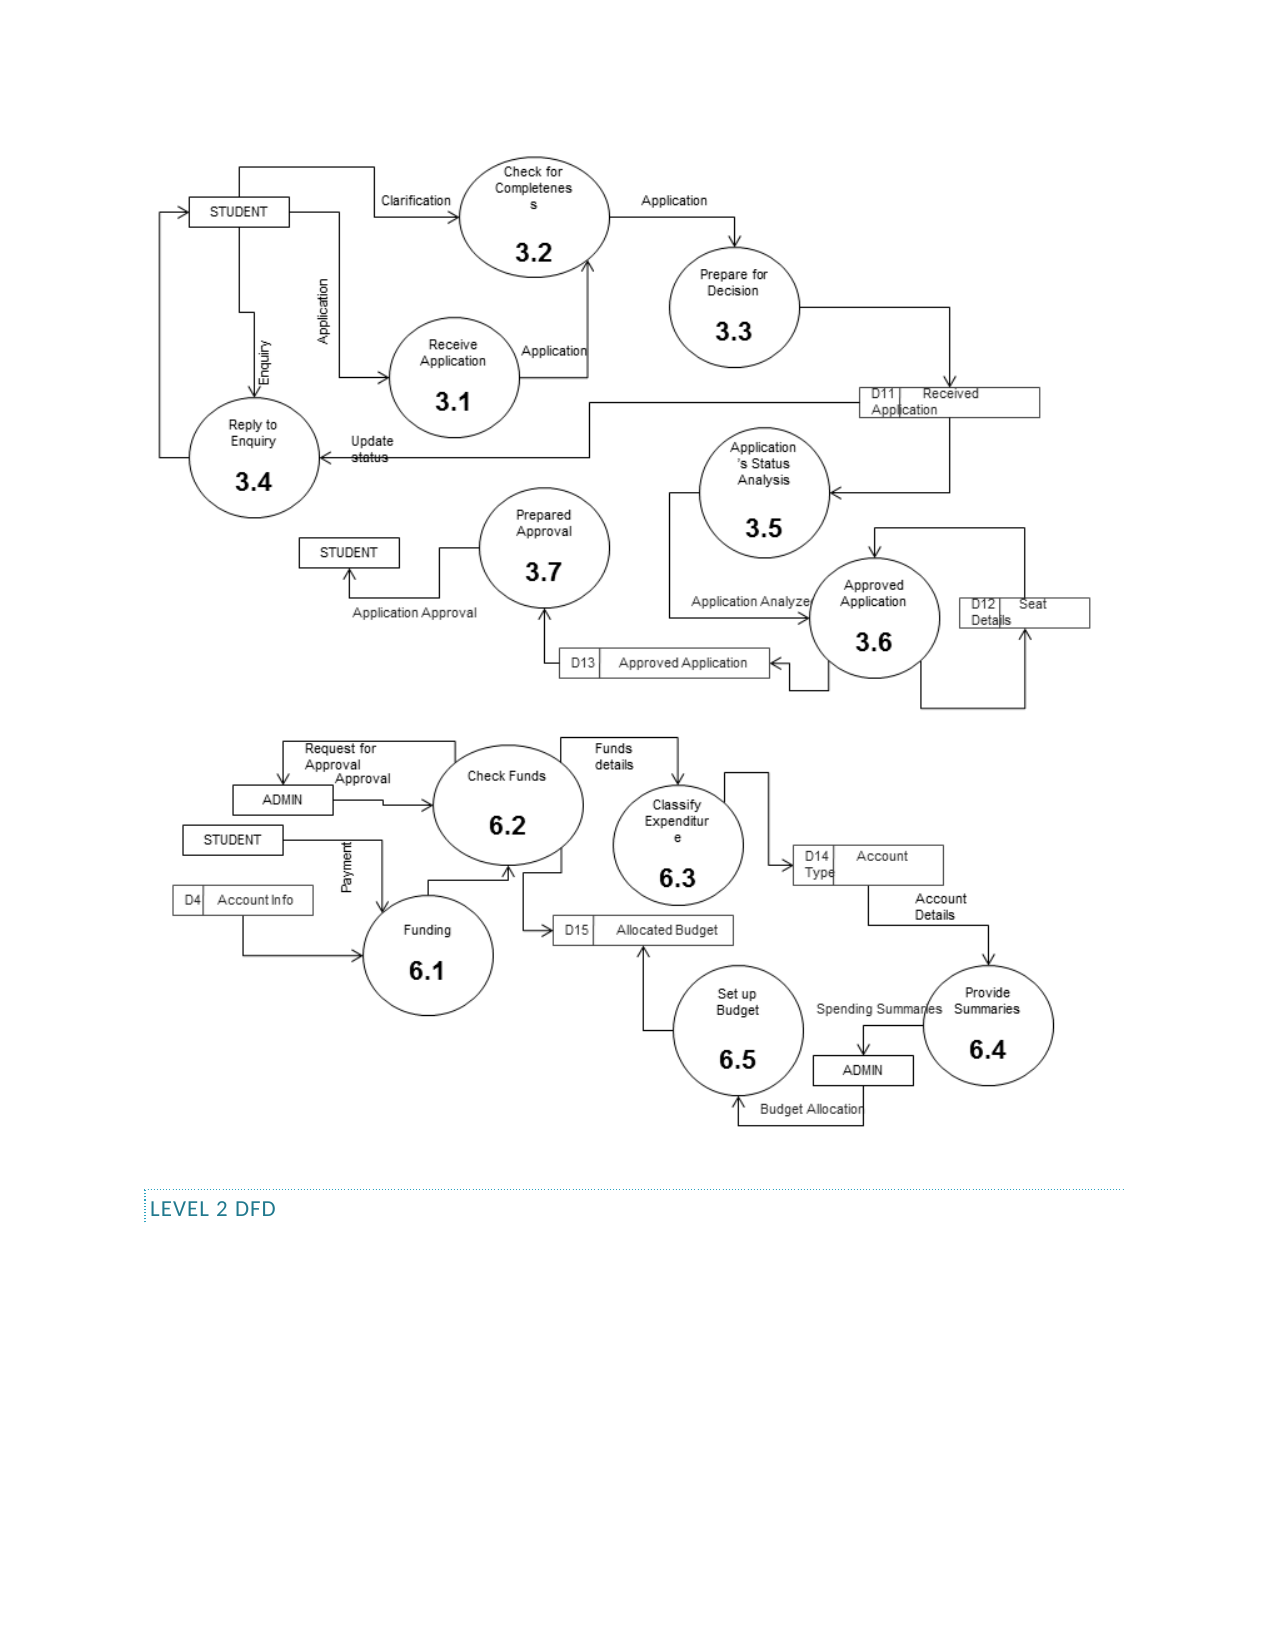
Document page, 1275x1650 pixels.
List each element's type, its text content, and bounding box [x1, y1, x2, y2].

picture [150, 150, 1103, 724]
subtitle LEVEL 2 DFD [144, 1189, 1125, 1222]
picture [150, 727, 1073, 1154]
